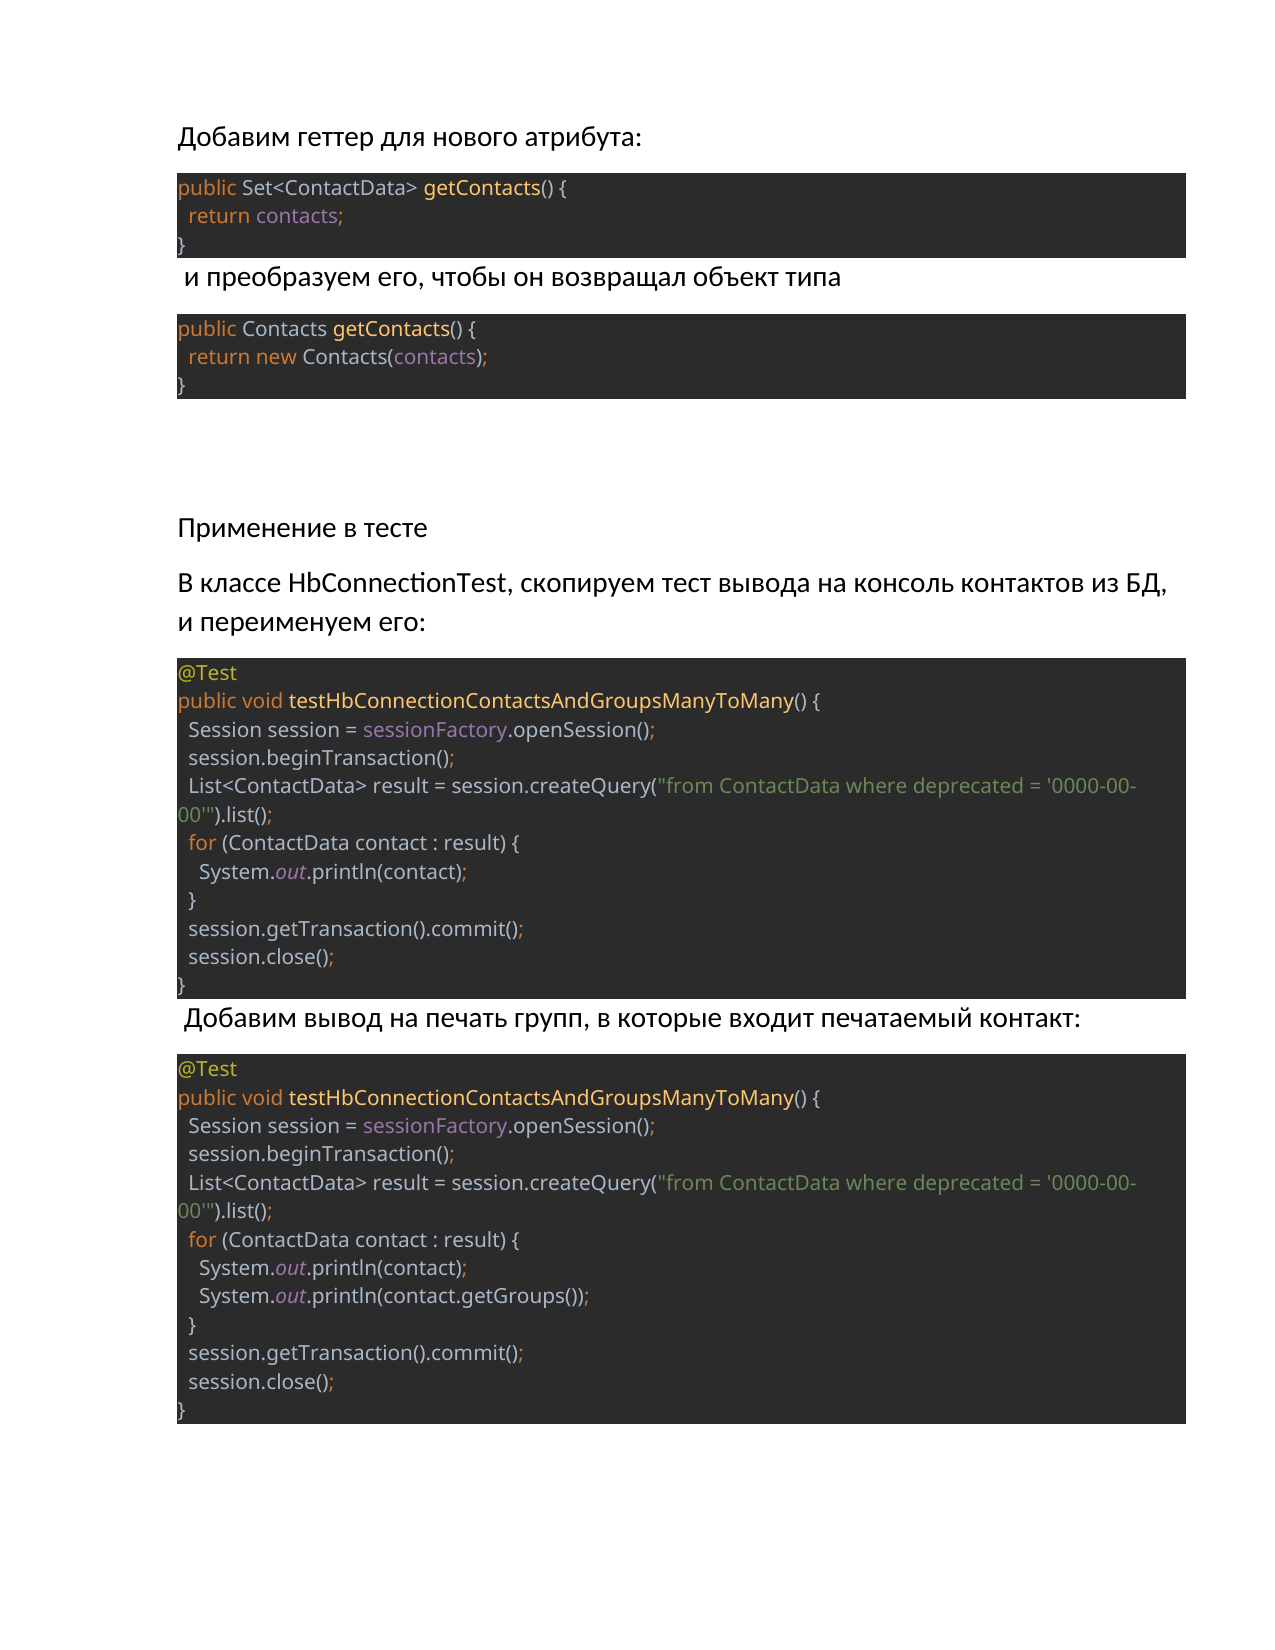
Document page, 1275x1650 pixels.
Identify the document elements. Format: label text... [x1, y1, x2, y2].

text public Contacts getContacts() { return new Contacts(contacts); } [177, 314, 1186, 399]
text @Test public void testHbConnectionContactsAndGroupsManyToMany() { Session session = sessionFactory.openSession(); session.beginTransaction(); List<ContactData> result = session.createQuery("from ContactData where deprecated = '0000-00-00'").list(); for (ContactData contact : result) { System.out.println(contact); System.out.println(contact.getGroups()); } session.getTransaction().commit(); session.close(); } [177, 1054, 1186, 1424]
text Добавим геттер для нового атрибута: [177, 118, 1186, 154]
text В классе HbConnectionTest, скопируем тест вывода на консоль контактов из БД, и переименуем его: [177, 564, 1186, 638]
text Добавим вывод на печать групп, в которые входит печатаемый контакт: [177, 999, 1186, 1035]
text public Set<ContactData> getContacts() { return contacts; } [177, 173, 1186, 258]
text и преобразуем его, чтобы он возвращал объект типа [177, 258, 1186, 294]
text Применение в тесте [177, 509, 1186, 545]
text @Test public void testHbConnectionContactsAndGroupsManyToMany() { Session session = sessionFactory.openSession(); session.beginTransaction(); List<ContactData> result = session.createQuery("from ContactData where deprecated = '0000-00-00'").list(); for (ContactData contact : result) { System.out.println(contact); } session.getTransaction().commit(); session.close(); } [177, 658, 1186, 999]
